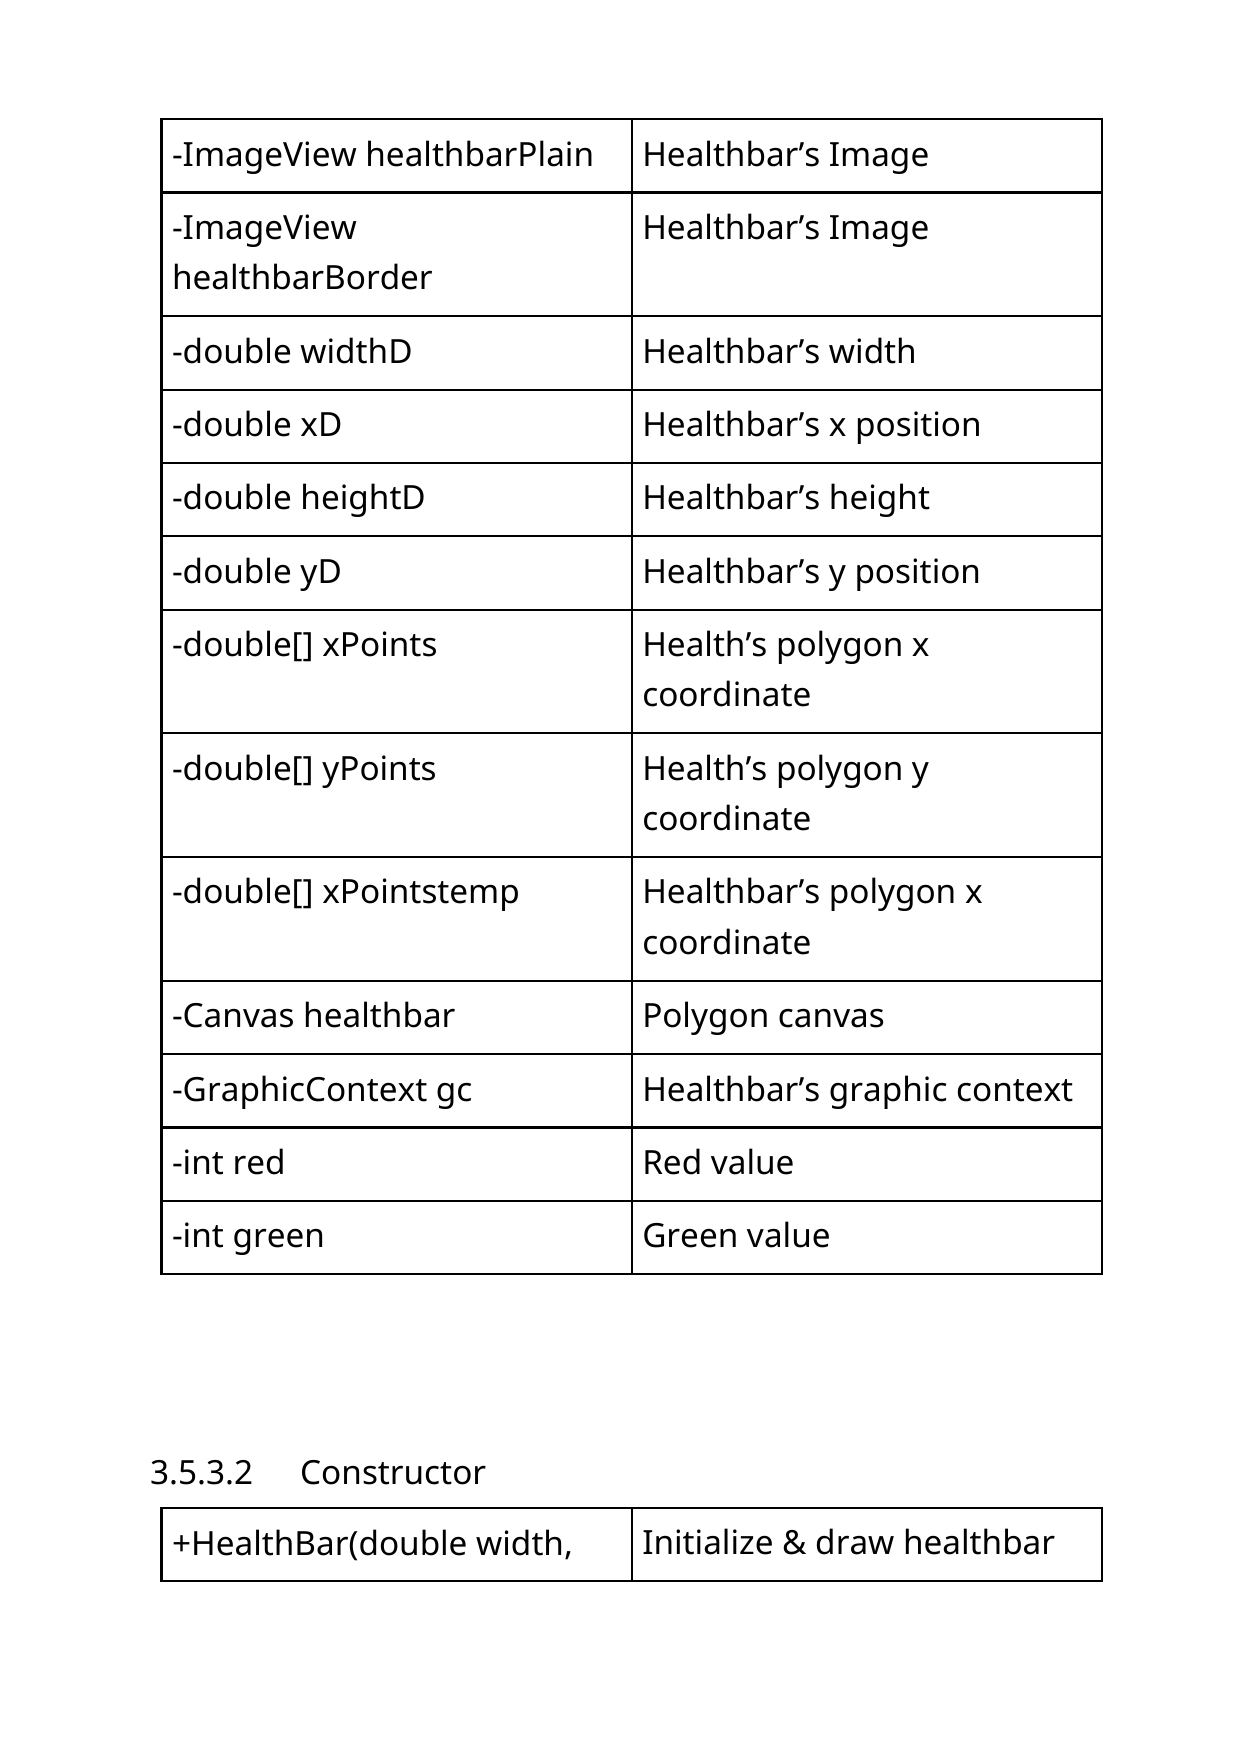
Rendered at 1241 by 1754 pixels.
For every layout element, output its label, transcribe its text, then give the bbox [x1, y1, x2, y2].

table_cell Healthbar’s polygon x coordinate [633, 858, 1101, 980]
table_cell Healthbar’s Image [633, 194, 1101, 315]
table_cell Healthbar’s graphic context [633, 1055, 1101, 1126]
table_cell Health’s polygon y coordinate [633, 734, 1101, 856]
table_cell -double yD [163, 537, 631, 608]
table_cell Healthbar’s width [633, 317, 1101, 388]
table_cell Red value [633, 1129, 1101, 1200]
table_cell Healthbar’s height [633, 464, 1101, 535]
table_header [633, 1509, 1101, 1580]
text 3.5.3.2 Constructor [150, 1449, 1090, 1499]
table_cell -double[] yPoints [163, 734, 631, 856]
table_cell -double[] xPointstemp [163, 858, 631, 980]
table_cell Health’s polygon x coordinate [633, 611, 1101, 732]
table_cell -ImageView healthbarBorder [163, 194, 631, 315]
table_cell -double heightD [163, 464, 631, 535]
table_cell -double xD [163, 391, 631, 462]
table_cell -ImageView healthbarPlain [163, 120, 631, 191]
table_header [163, 1509, 631, 1580]
table_cell Healthbar’s x position [633, 391, 1101, 462]
table_cell -int green [163, 1202, 631, 1273]
table_cell -GraphicContext gc [163, 1055, 631, 1126]
table_cell Green value [633, 1202, 1101, 1273]
table_cell -double[] xPoints [163, 611, 631, 732]
table_cell Healthbar’s Image [633, 120, 1101, 191]
table_cell -int red [163, 1129, 631, 1200]
table_cell -double widthD [163, 317, 631, 388]
table_cell Polygon canvas [633, 982, 1101, 1053]
table_cell -Canvas healthbar [163, 982, 631, 1053]
table_cell Healthbar’s y position [633, 537, 1101, 608]
